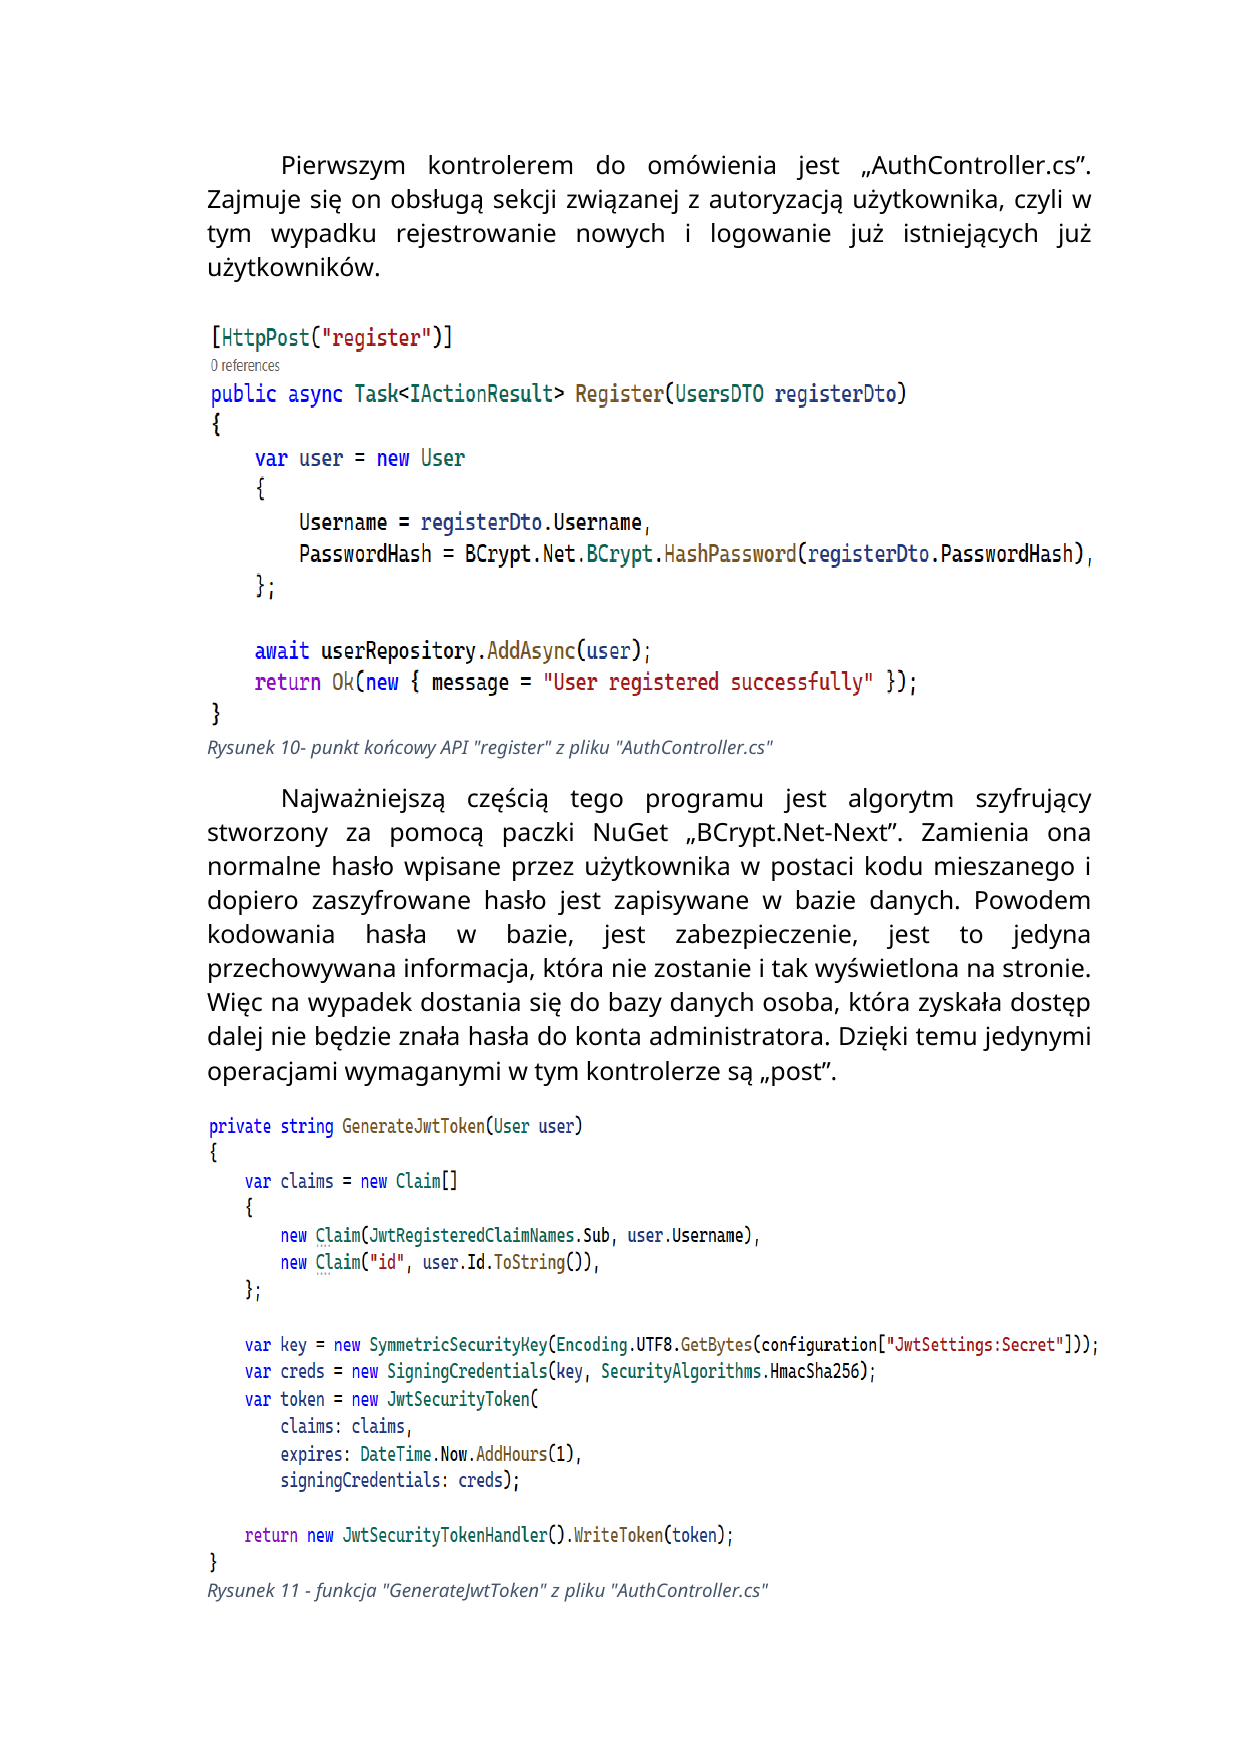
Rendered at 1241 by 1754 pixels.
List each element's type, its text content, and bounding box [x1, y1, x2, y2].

text Rysunek 11 - funkcja "GenerateJwtToken" z pliku "AuthController.cs" [207, 1577, 1092, 1602]
text Rysunek 10- punkt końcowy API "register" z pliku "AuthController.cs" [207, 735, 1092, 760]
text Pierwszym kontrolerem do omówienia jest „AuthController.cs”. Zajmuje się on obsługą sekcji związanej z autoryzacją użytkownika, czyli w tym wypadku rejestrowanie nowych i logowanie już istniejących już użytkowników. [207, 148, 1092, 284]
text Najważniejszą częścią tego programu jest algorytm szyfrujący stworzony za pomocą paczki NuGet „BCrypt.Net-Next”. Zamienia ona normalne hasło wpisane przez użytkownika w postaci kodu mieszanego i dopiero zaszyfrowane hasło jest zapisywane w bazie danych. Powodem kodowania hasła w bazie, jest zabezpieczenie, jest to jedyna przechowywana informacja, która nie zostanie i tak wyświetlona na stronie. Więc na wypadek dostania się do bazy danych osoba, która zyskała dostęp dalej nie będzie znała hasła do konta administratora. Dzięki temu jedynymi operacjami wymaganymi w tym kontrolerze są „post”. [207, 781, 1092, 1087]
picture [206, 318, 1096, 735]
picture [206, 1115, 1098, 1577]
